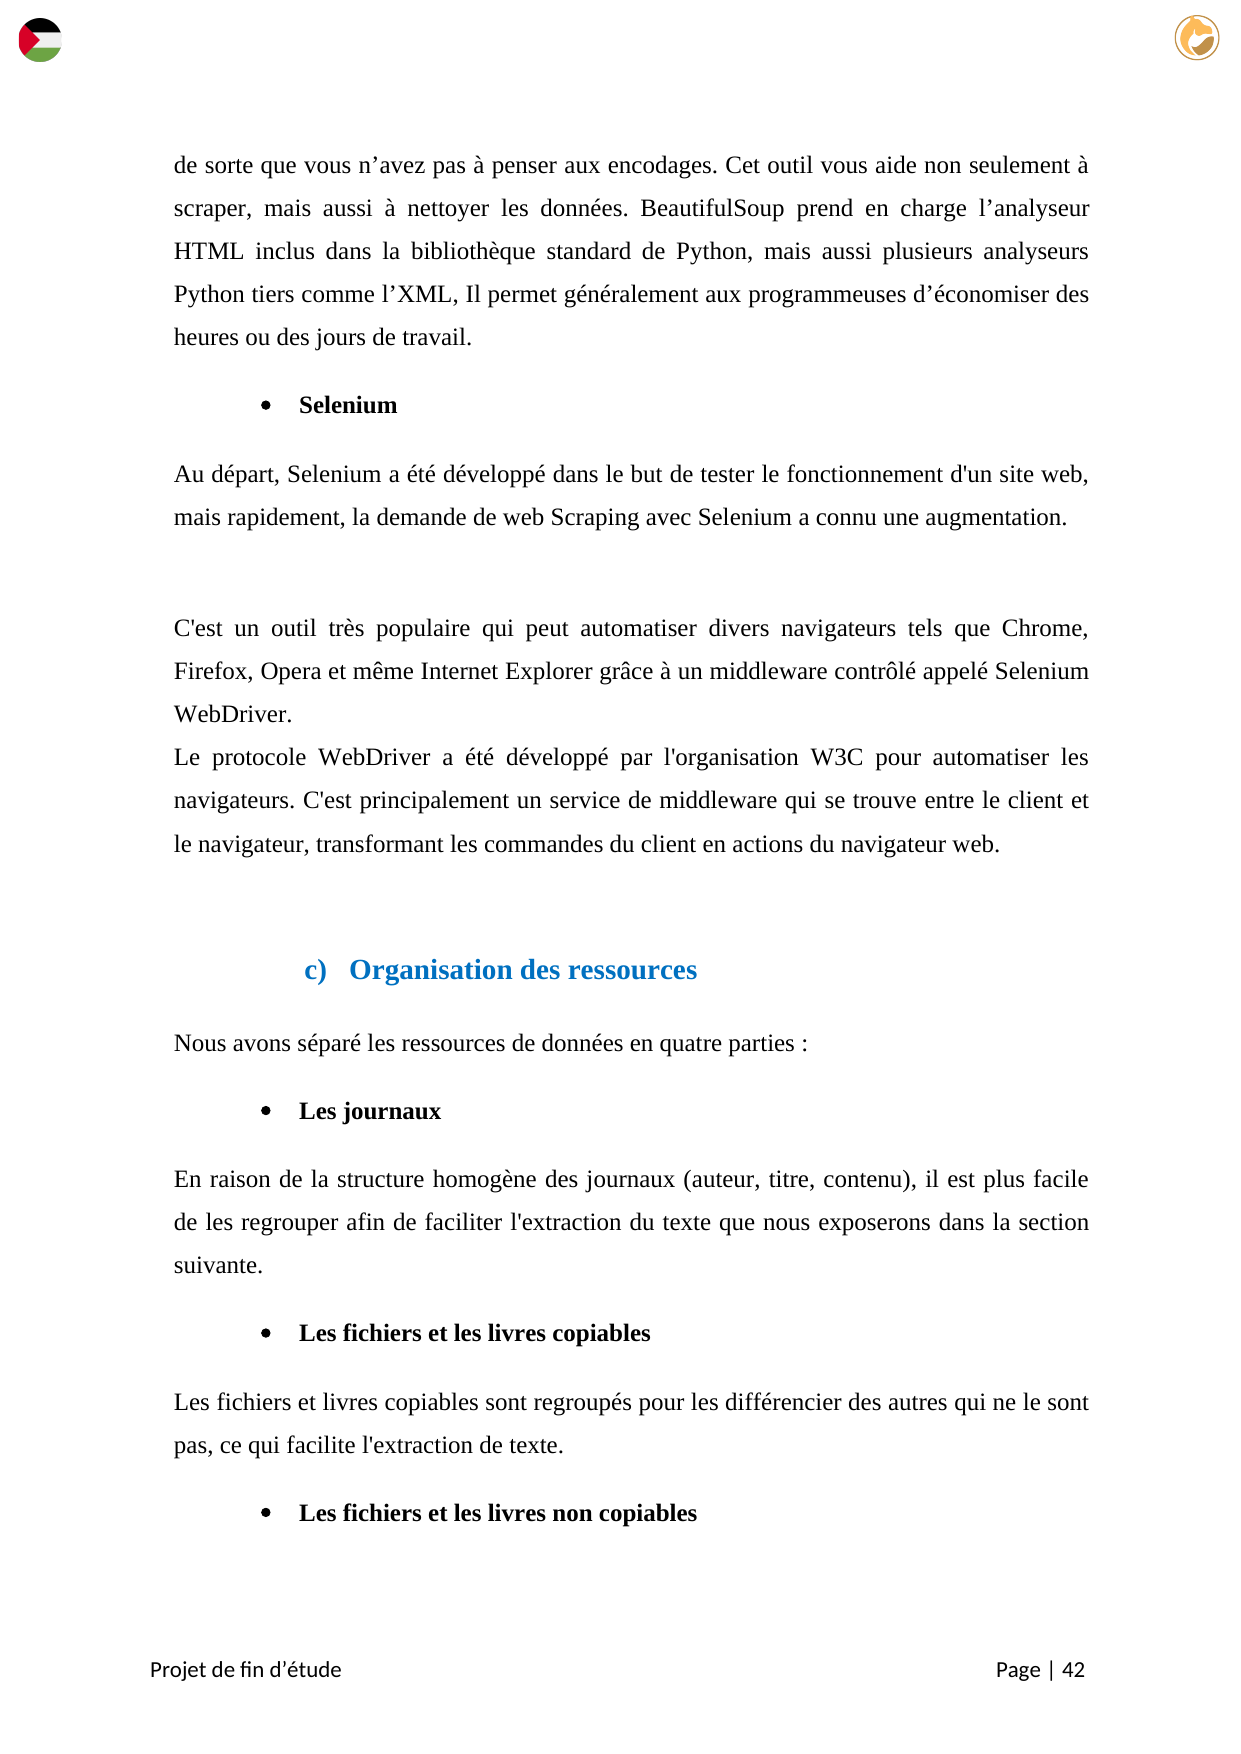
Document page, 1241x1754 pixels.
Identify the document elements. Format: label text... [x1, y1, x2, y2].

text Les fichiers et livres copiables sont regroupés pour les différencier des autres qui ne le sont pas, ce qui facilite l'extraction de texte. [174, 1387, 1090, 1458]
list Les journaux [261, 1096, 1090, 1125]
subtitle Organisation des ressources [304, 952, 1090, 986]
list Selenium [261, 391, 1090, 419]
picture [18, 18, 62, 62]
text En raison de la structure homogène des journaux (auteur, titre, contenu), il est plus facile de les regrouper afin de faciliter l'extraction du texte que nous exposerons dans la section suivante. [174, 1164, 1090, 1279]
list Les fichiers et les livres copiables [261, 1318, 1090, 1347]
text Nous avons séparé les ressources de données en quatre parties : [174, 1028, 1090, 1057]
picture [1158, 8, 1236, 67]
list Les fichiers et les livres non copiables [261, 1498, 1090, 1527]
text C'est un outil très populaire qui peut automatiser divers navigateurs tels que Chrome, Firefox, Opera et même Internet Explorer grâce à un middleware contrôlé appelé Selenium WebDriver. Le protocole WebDriver a été développé par l'organisation W3C pour automatiser les navigateurs. C'est principalement un service de middleware qui se trouve entre le client et le navigateur, transformant les commandes du client en actions du navigateur web. [174, 570, 1090, 857]
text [174, 150, 1090, 351]
text Au départ, Selenium a été développé dans le but de tester le fonctionnement d'un site web, mais rapidement, la demande de web Scraping avec Selenium a connu une augmentation. [174, 459, 1090, 531]
